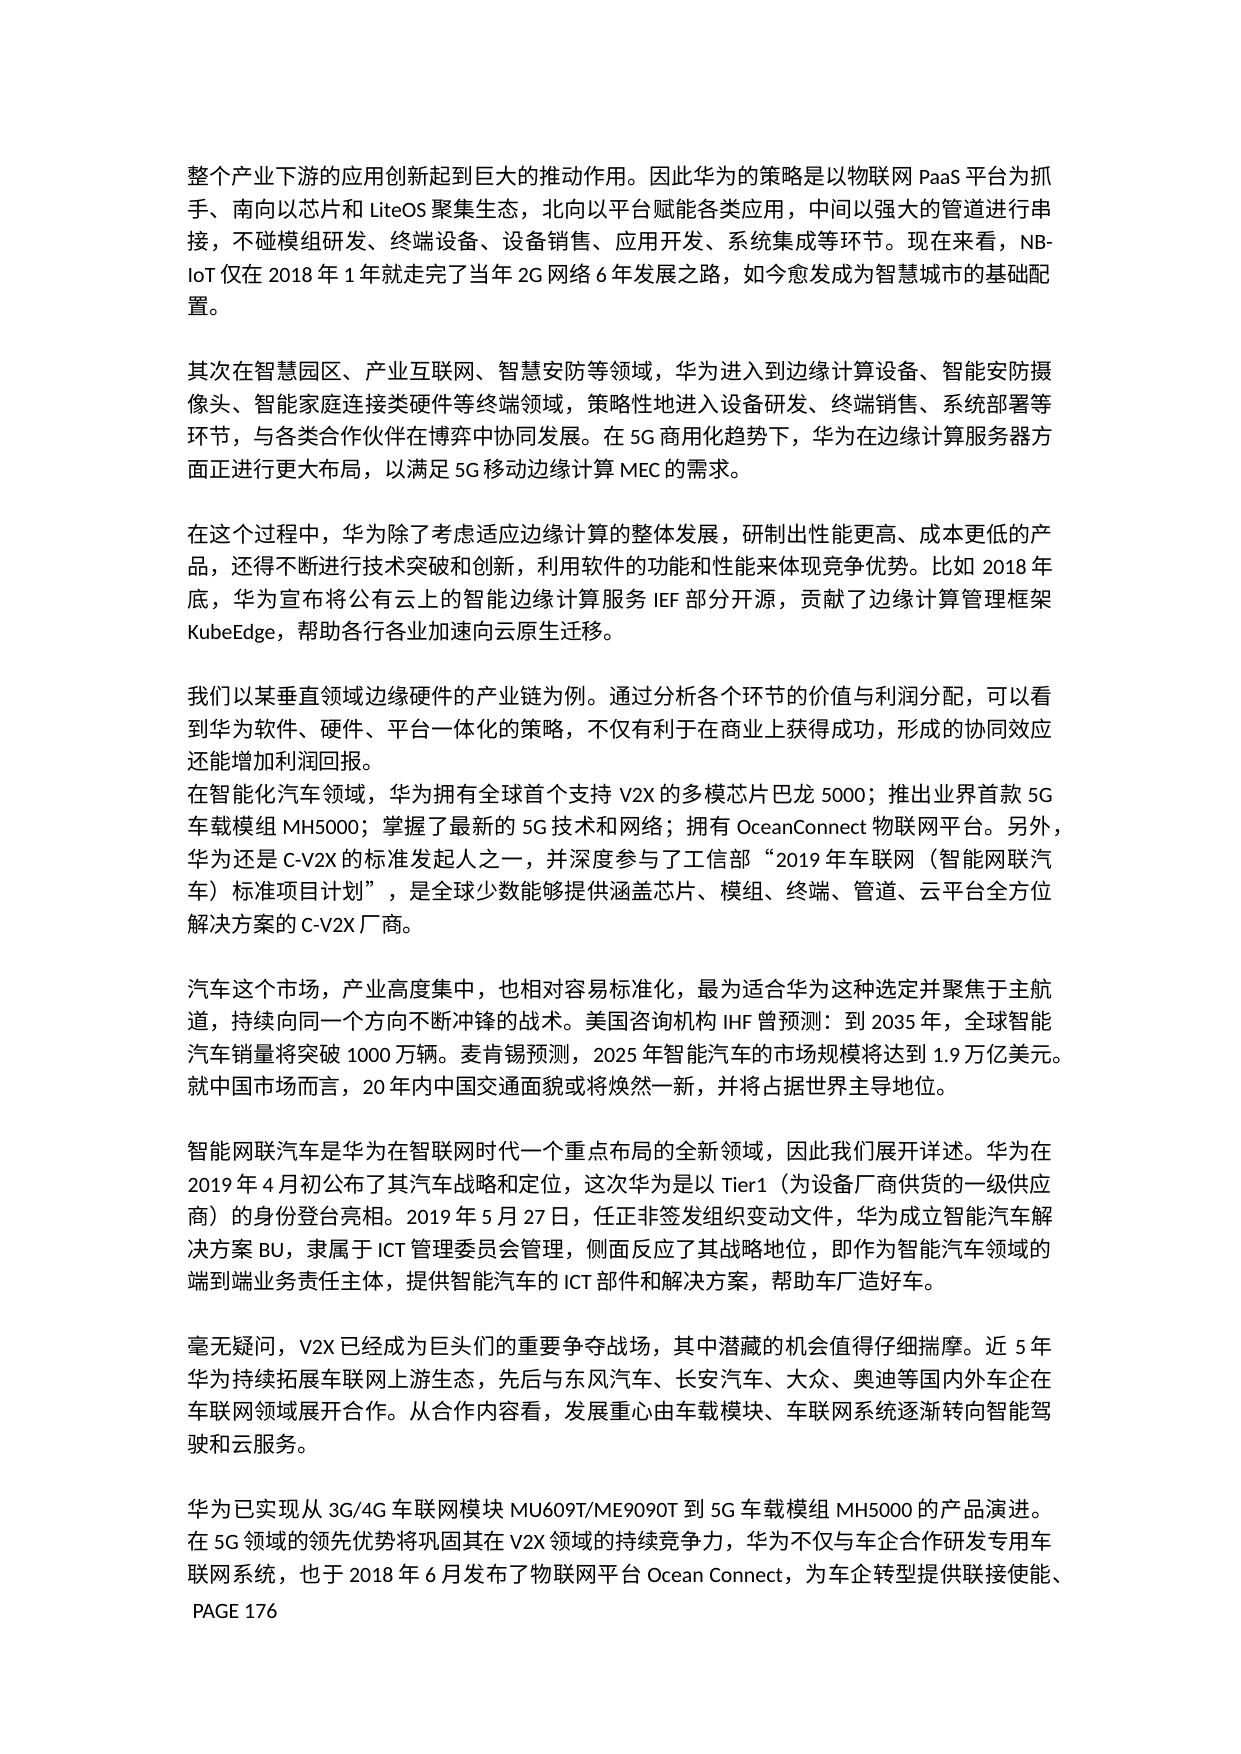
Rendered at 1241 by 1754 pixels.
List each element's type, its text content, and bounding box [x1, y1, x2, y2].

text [187, 1491, 1053, 1589]
text 智能网联汽车是华为在智联网时代一个重点布局的全新领域，因此我们展开详述。华为在2019年4月初公布了其汽车战略和定位，这次华为是以Tier1（为设备厂商供货的一级供应商）的身份登台亮相。2019年5月27日，任正非签发组织变动文件，华为成立智能汽车解决方案BU，隶属于ICT管理委员会管理，侧面反应了其战略地位，即作为智能汽车领域的端到端业务责任主体，提供智能汽车的ICT部件和解决方案，帮助车厂造好车。 [187, 1134, 1053, 1296]
text 在智能化汽车领域，华为拥有全球首个支持V2X的多模芯片巴龙5000；推出业界首款5G车载模组MH5000；掌握了最新的5G技术和网络；拥有OceanConnect物联网平台。另外，华为还是C-V2X的标准发起人之一，并深度参与了工信部“2019年车联网（智能网联汽车）标准项目计划”，是全球少数能够提供涵盖芯片、模组、终端、管道、云平台全方位解决方案的C-V2X厂商。 [187, 776, 1053, 939]
text 其次在智慧园区、产业互联网、智慧安防等领域，华为进入到边缘计算设备、智能安防摄像头、智能家庭连接类硬件等终端领域，策略性地进入设备研发、终端销售、系统部署等环节，与各类合作伙伴在博弈中协同发展。在5G商用化趋势下，华为在边缘计算服务器方面正进行更大布局，以满足5G移动边缘计算MEC的需求。 [187, 354, 1053, 484]
text 汽车这个市场，产业高度集中，也相对容易标准化，最为适合华为这种选定并聚焦于主航道，持续向同一个方向不断冲锋的战术。美国咨询机构IHF曾预测：到2035年，全球智能汽车销量将突破1000万辆。麦肯锡预测，2025年智能汽车的市场规模将达到1.9万亿美元。就中国市场而言，20年内中国交通面貌或将焕然一新，并将占据世界主导地位。 [187, 971, 1053, 1101]
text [187, 159, 1053, 321]
text 毫无疑问，V2X已经成为巨头们的重要争夺战场，其中潜藏的机会值得仔细揣摩。近5年华为持续拓展车联网上游生态，先后与东风汽车、长安汽车、大众、奥迪等国内外车企在车联网领域展开合作。从合作内容看，发展重心由车载模块、车联网系统逐渐转向智能驾驶和云服务。 [187, 1329, 1053, 1459]
text 在这个过程中，华为除了考虑适应边缘计算的整体发展，研制出性能更高、成本更低的产品，还得不断进行技术突破和创新，利用软件的功能和性能来体现竞争优势。比如2018年底，华为宣布将公有云上的智能边缘计算服务IEF部分开源，贡献了边缘计算管理框架KubeEdge，帮助各行各业加速向云原生迁移。 [187, 516, 1053, 646]
text 我们以某垂直领域边缘硬件的产业链为例。通过分析各个环节的价值与利润分配，可以看到华为软件、硬件、平台一体化的策略，不仅有利于在商业上获得成功，形成的协同效应还能增加利润回报。 [187, 679, 1053, 776]
